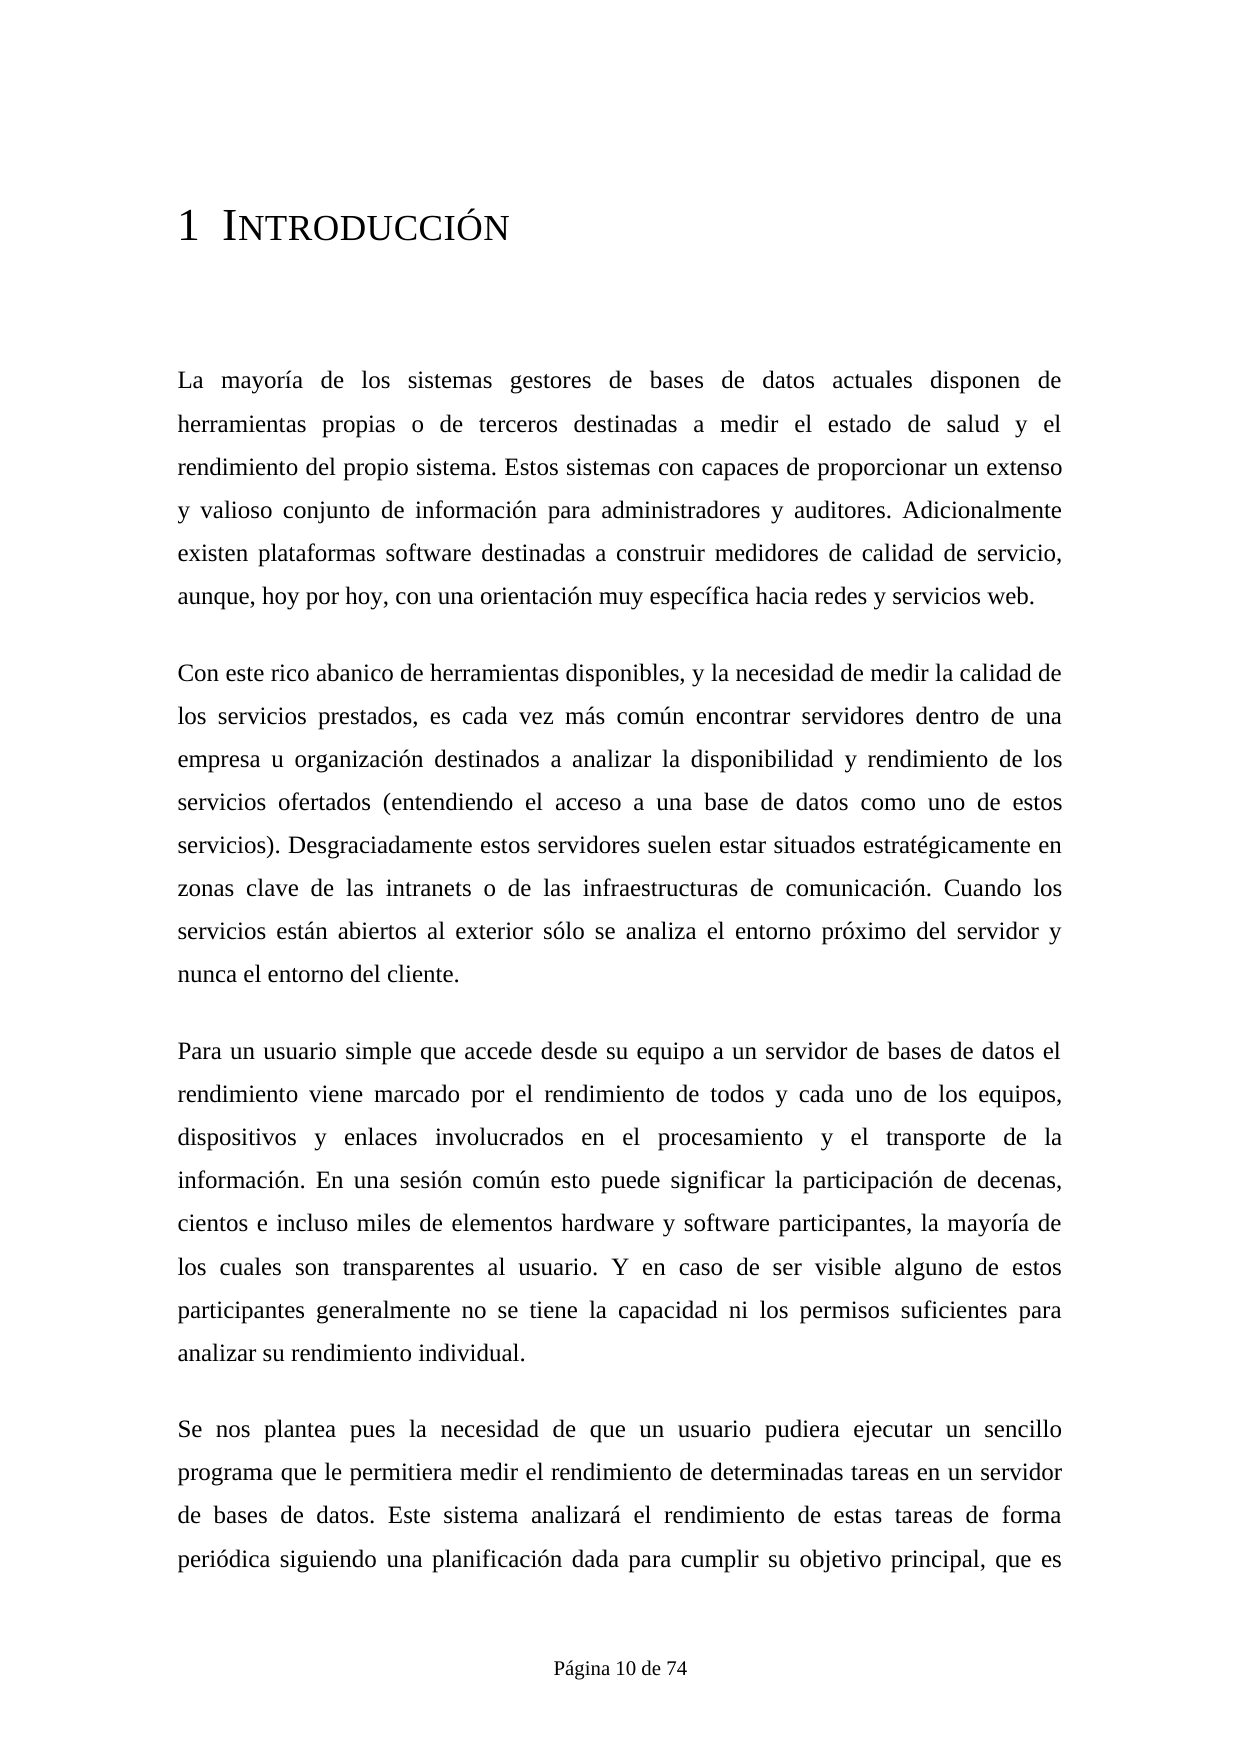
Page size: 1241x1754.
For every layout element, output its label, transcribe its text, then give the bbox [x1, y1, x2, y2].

text La mayoría de los sistemas gestores de bases de datos actuales disponen de herramientas propias o de terceros destinadas a medir el estado de salud y el rendimiento del propio sistema. Estos sistemas con capaces de proporcionar un extenso y valioso conjunto de información para administradores y auditores. Adicionalmente existen plataformas software destinadas a construir medidores de calidad de servicio, aunque, hoy por hoy, con una orientación muy específica hacia redes y servicios web. [177, 366, 1063, 610]
text Con este rico abanico de herramientas disponibles, y la necesidad de medir la calidad de los servicios prestados, es cada vez más común encontrar servidores dentro de una empresa u organización destinados a analizar la disponibilidad y rendimiento de los servicios ofertados (entendiendo el acceso a una base de datos como uno de estos servicios). Desgraciadamente estos servidores suelen estar situados estratégicamente en zonas clave de las intranets o de las infraestructuras de comunicación. Cuando los servicios están abiertos al exterior sólo se analiza el entorno próximo del servidor y nunca el entorno del cliente. [177, 658, 1063, 988]
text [177, 1414, 1063, 1572]
subtitle Introducción [177, 198, 1063, 250]
text Para un usuario simple que accede desde su equipo a un servidor de bases de datos el rendimiento viene marcado por el rendimiento de todos y cada uno de los equipos, dispositivos y enlaces involucrados en el procesamiento y el transporte de la información. En una sesión común esto puede significar la participación de decenas, cientos e incluso miles de elementos hardware y software participantes, la mayoría de los cuales son transparentes al usuario. Y en caso de ser visible alguno de estos participantes generalmente no se tiene la capacidad ni los permisos suficientes para analizar su rendimiento individual. [177, 1036, 1063, 1367]
